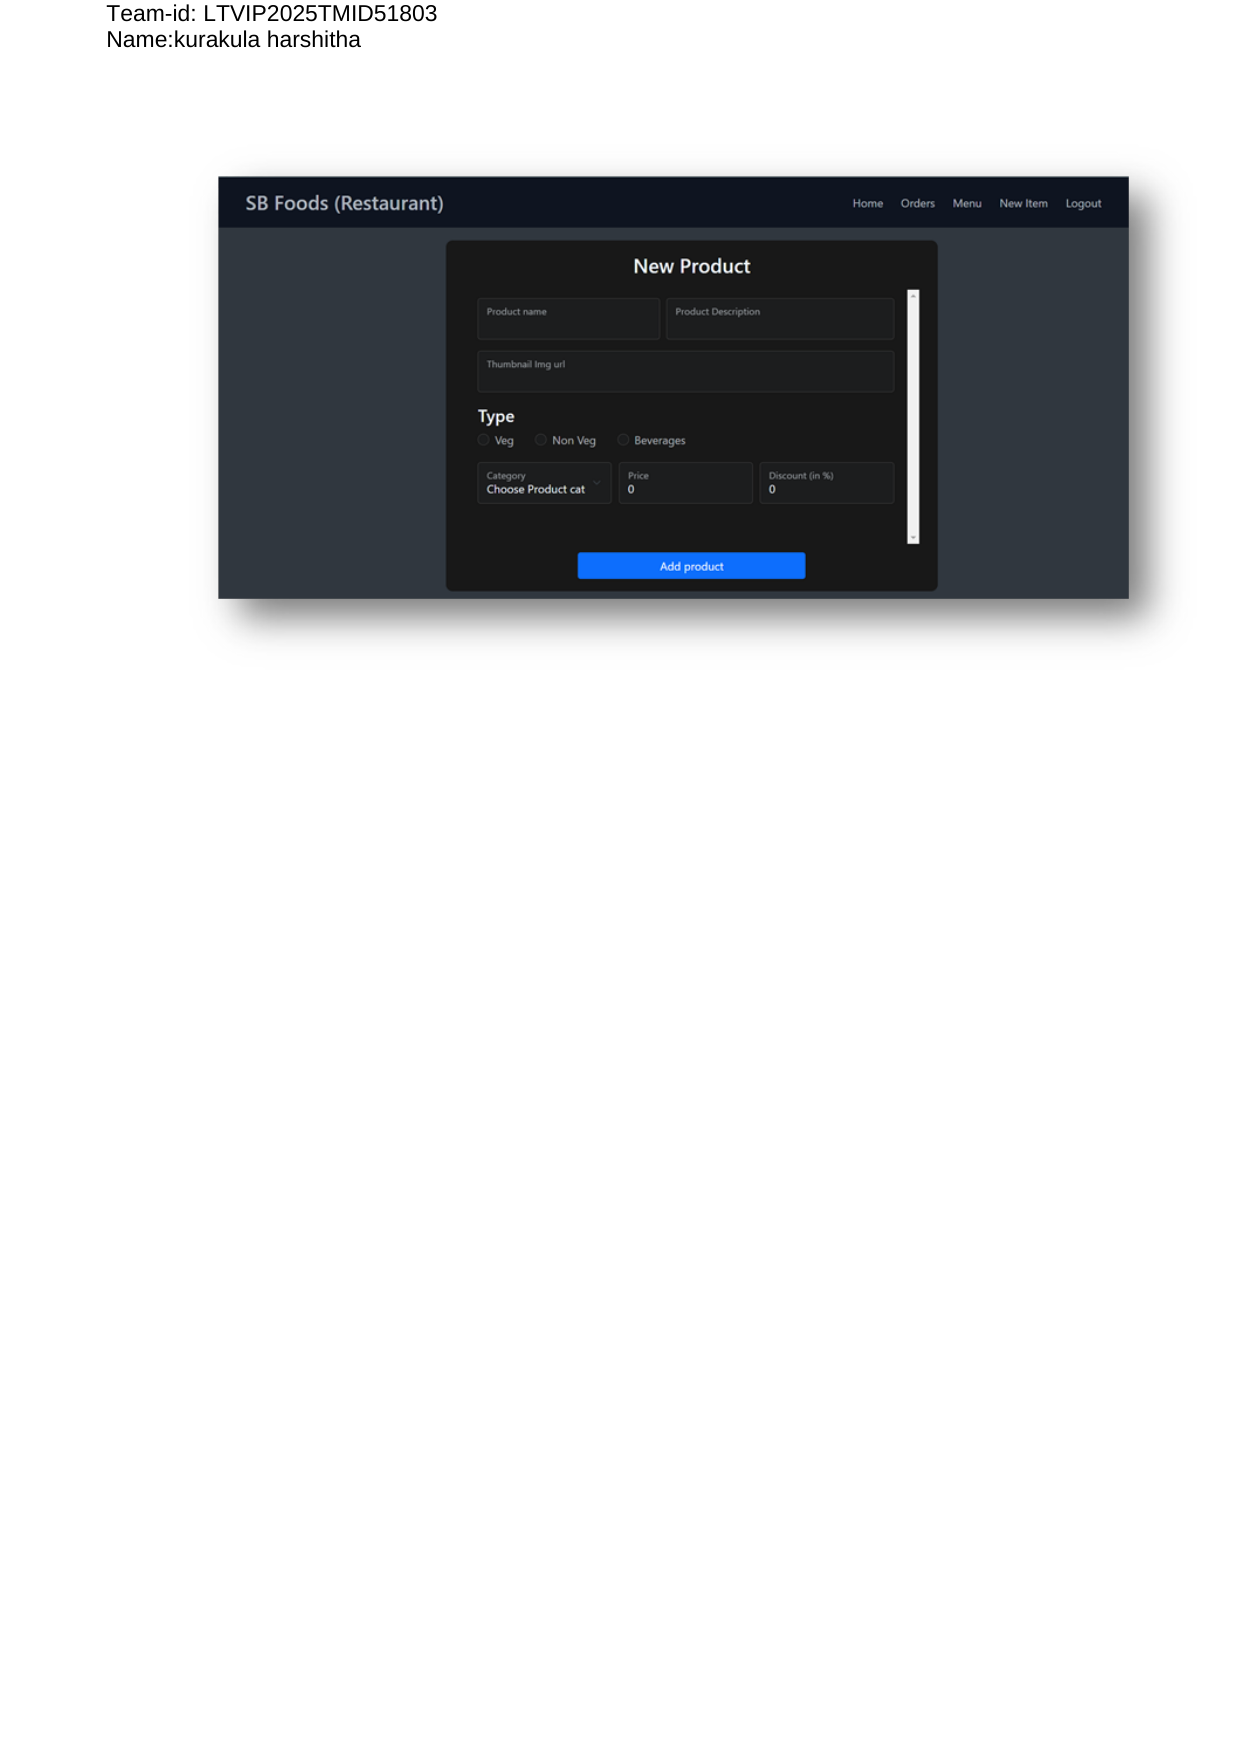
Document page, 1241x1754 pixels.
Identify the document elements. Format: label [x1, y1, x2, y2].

picture [181, 139, 1205, 675]
